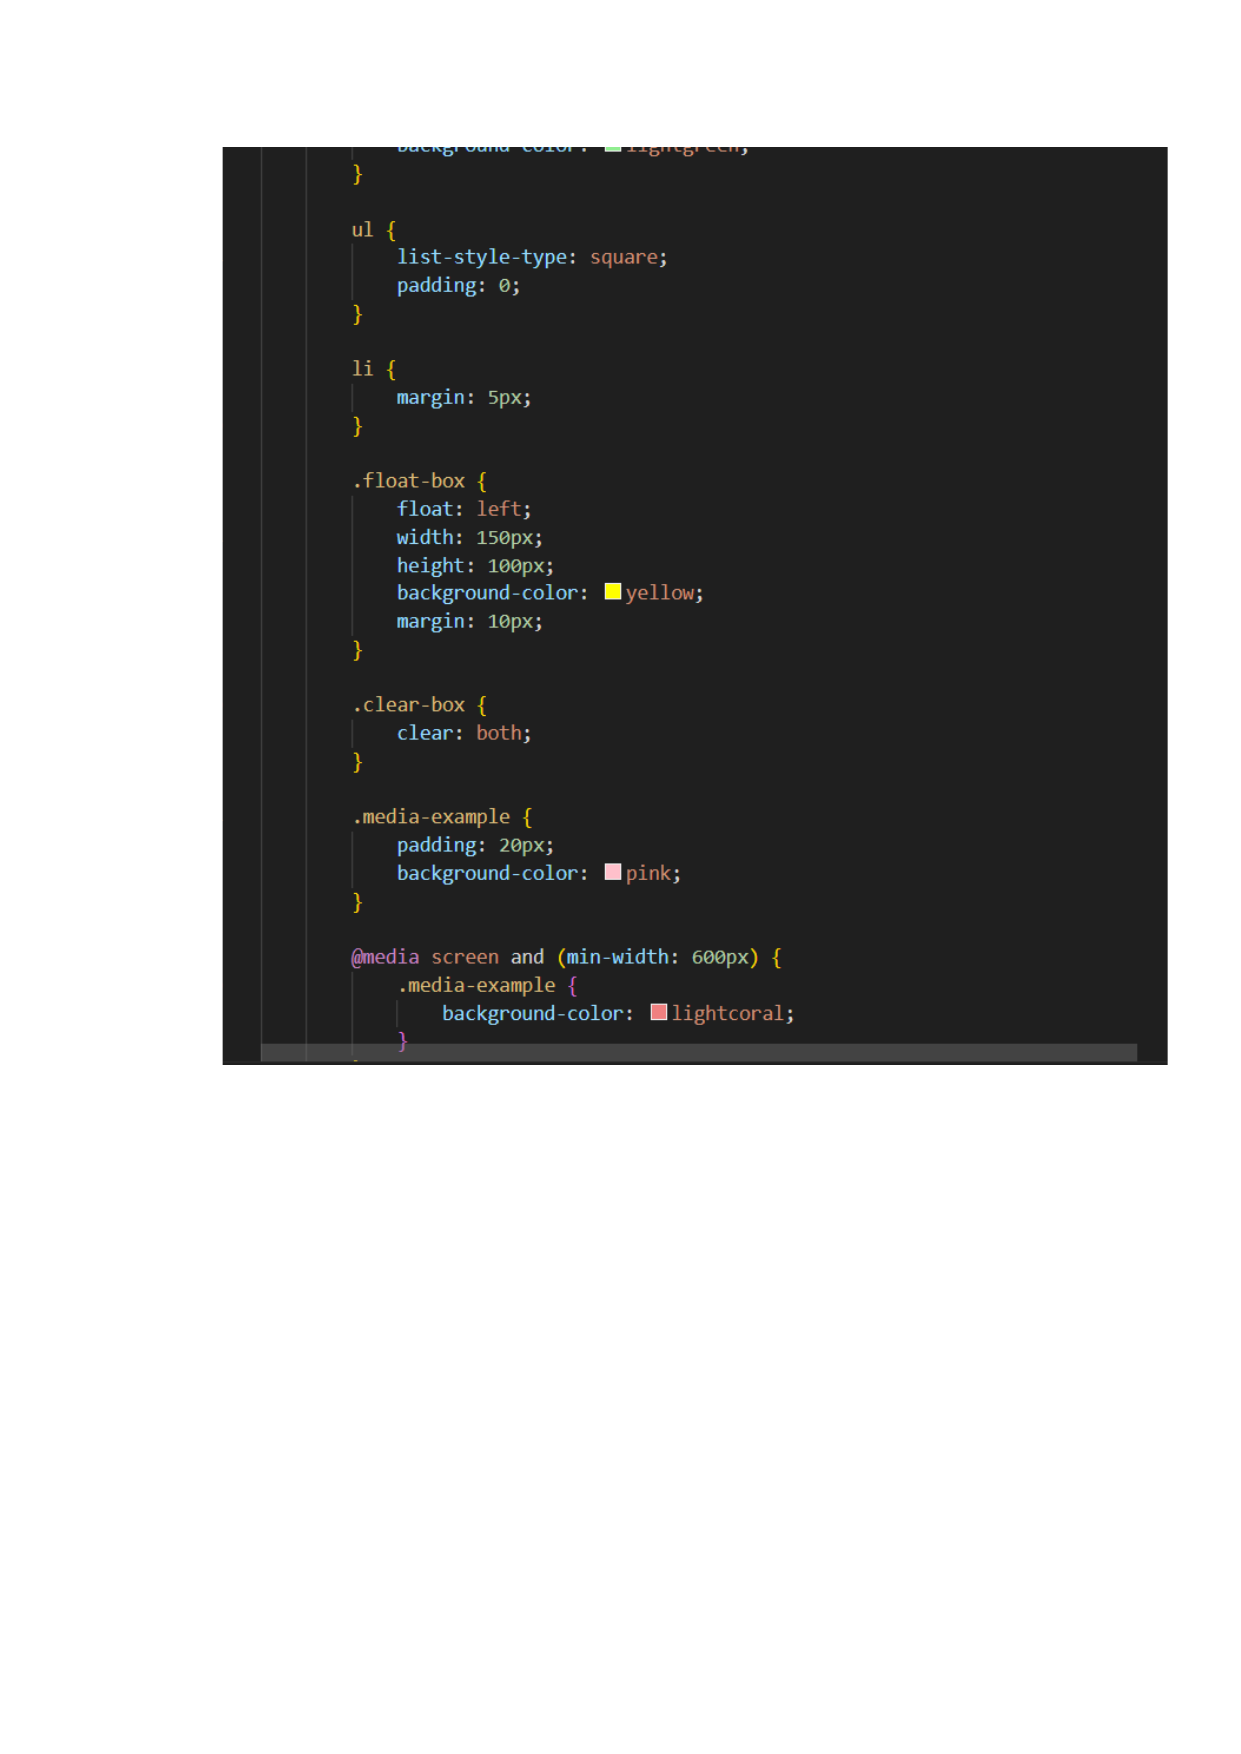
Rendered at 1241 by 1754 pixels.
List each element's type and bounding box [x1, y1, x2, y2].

picture [222, 147, 1168, 1065]
